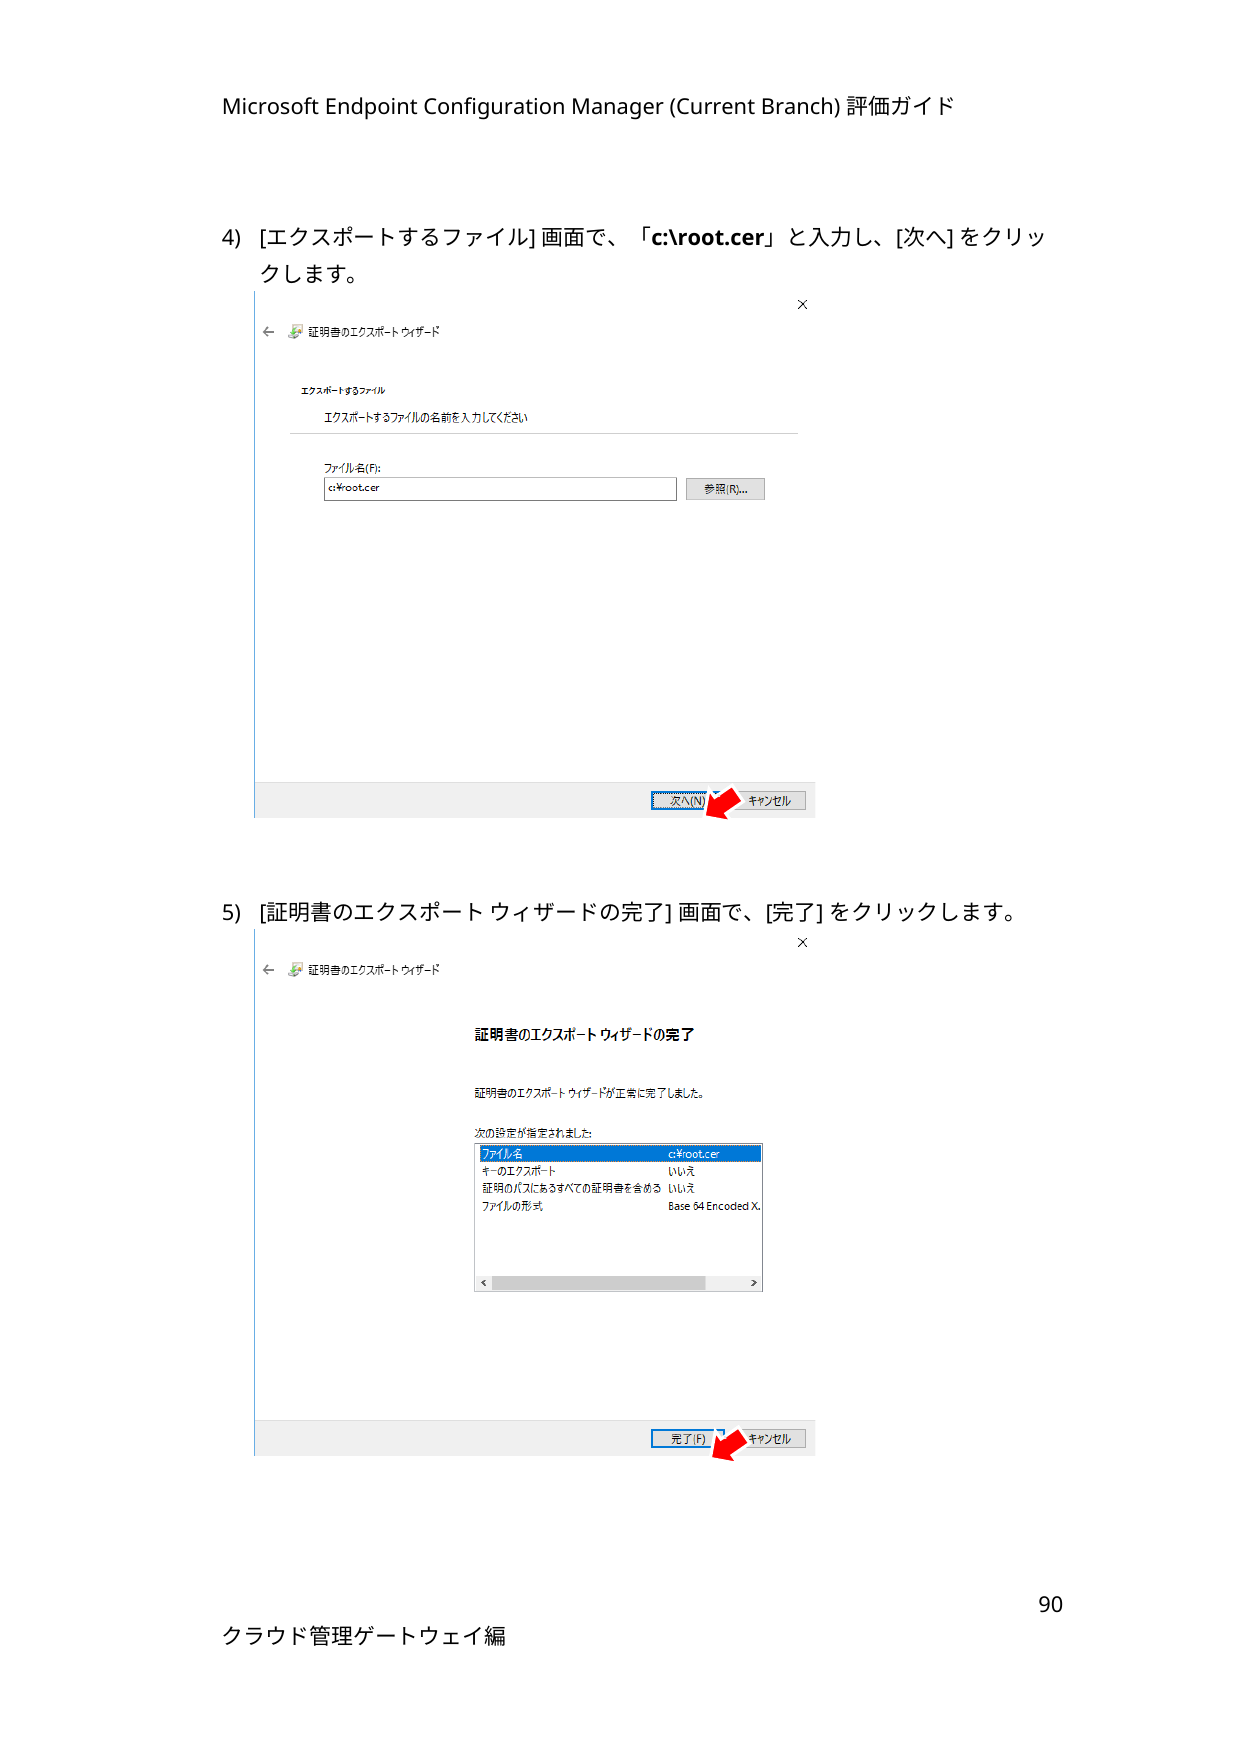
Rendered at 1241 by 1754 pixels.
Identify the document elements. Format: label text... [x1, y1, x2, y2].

list [証明書のエクスポート ウィザードの完了] 画面で、[完了] をクリックします。 [222, 892, 1063, 929]
picture [254, 291, 816, 818]
picture [254, 929, 816, 1456]
list [エクスポートするファイル] 画面で、「c:\root.cer」と入力し、[次へ] をクリックします。 [222, 217, 1063, 292]
